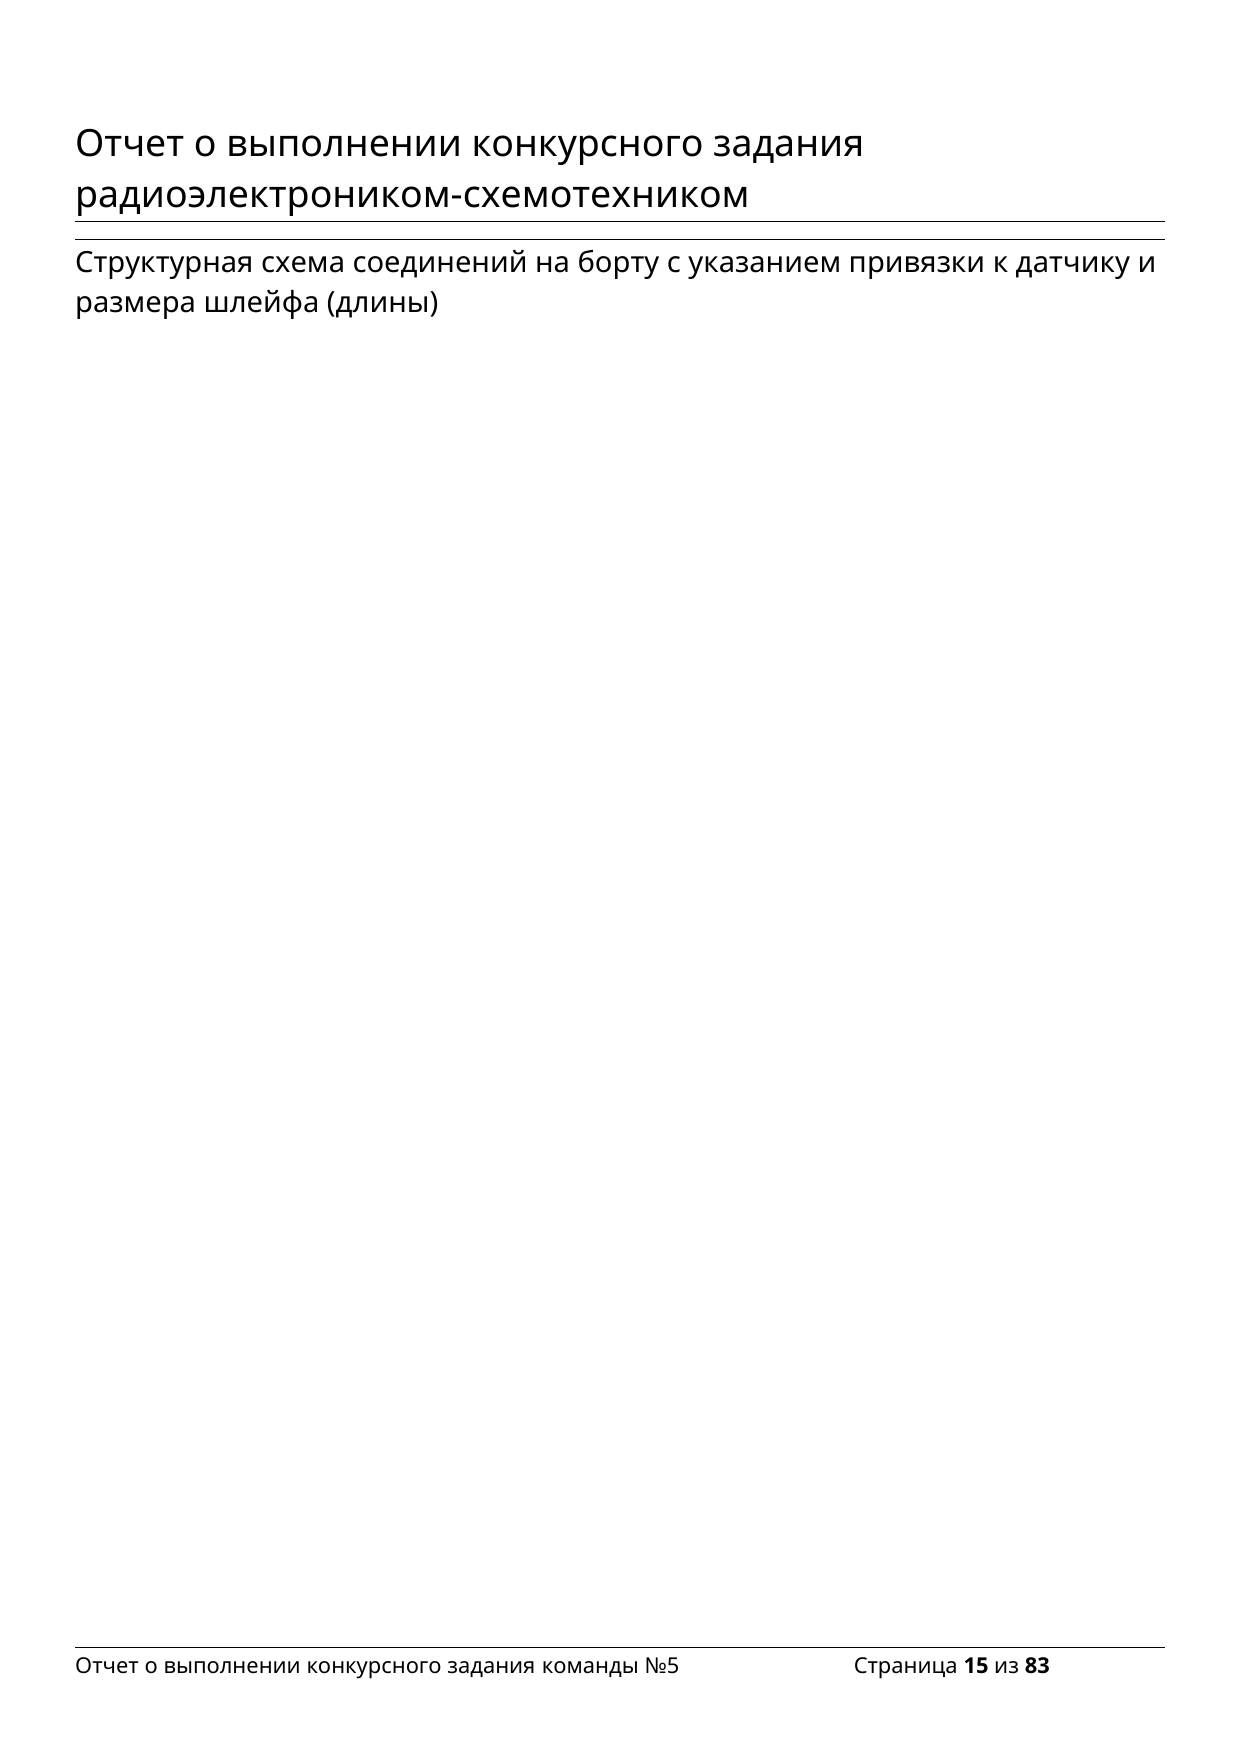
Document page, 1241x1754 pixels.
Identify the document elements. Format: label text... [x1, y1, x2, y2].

subtitle Структурная схема соединений на борту с указанием привязки к датчику и размера шлейфа (длины) [75, 240, 1165, 321]
subtitle Отчет о выполнении конкурсного задания радиоэлектроником-схемотехником [75, 117, 1165, 221]
